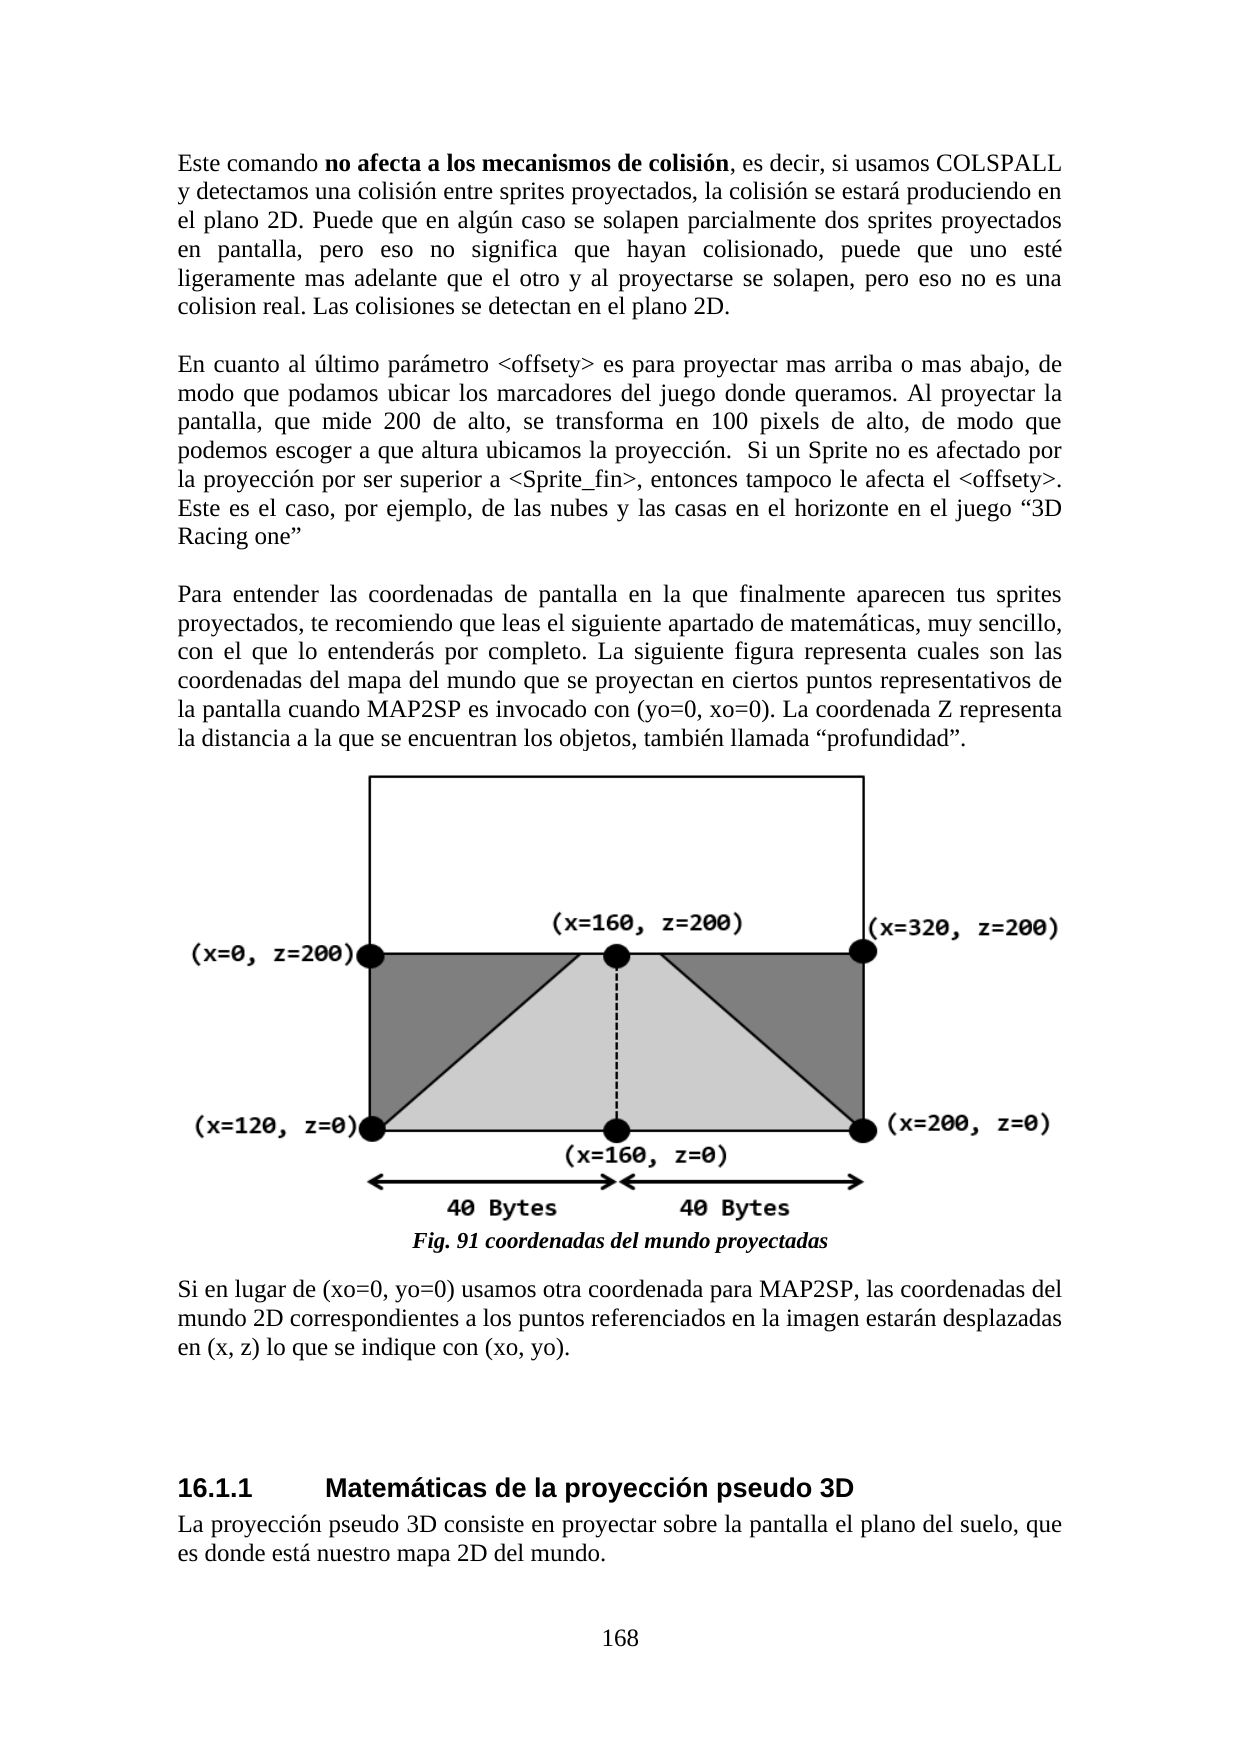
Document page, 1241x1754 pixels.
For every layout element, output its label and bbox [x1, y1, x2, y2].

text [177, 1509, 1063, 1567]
picture [177, 751, 1063, 1228]
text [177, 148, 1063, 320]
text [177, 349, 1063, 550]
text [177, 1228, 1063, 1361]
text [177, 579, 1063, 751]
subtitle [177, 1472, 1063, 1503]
